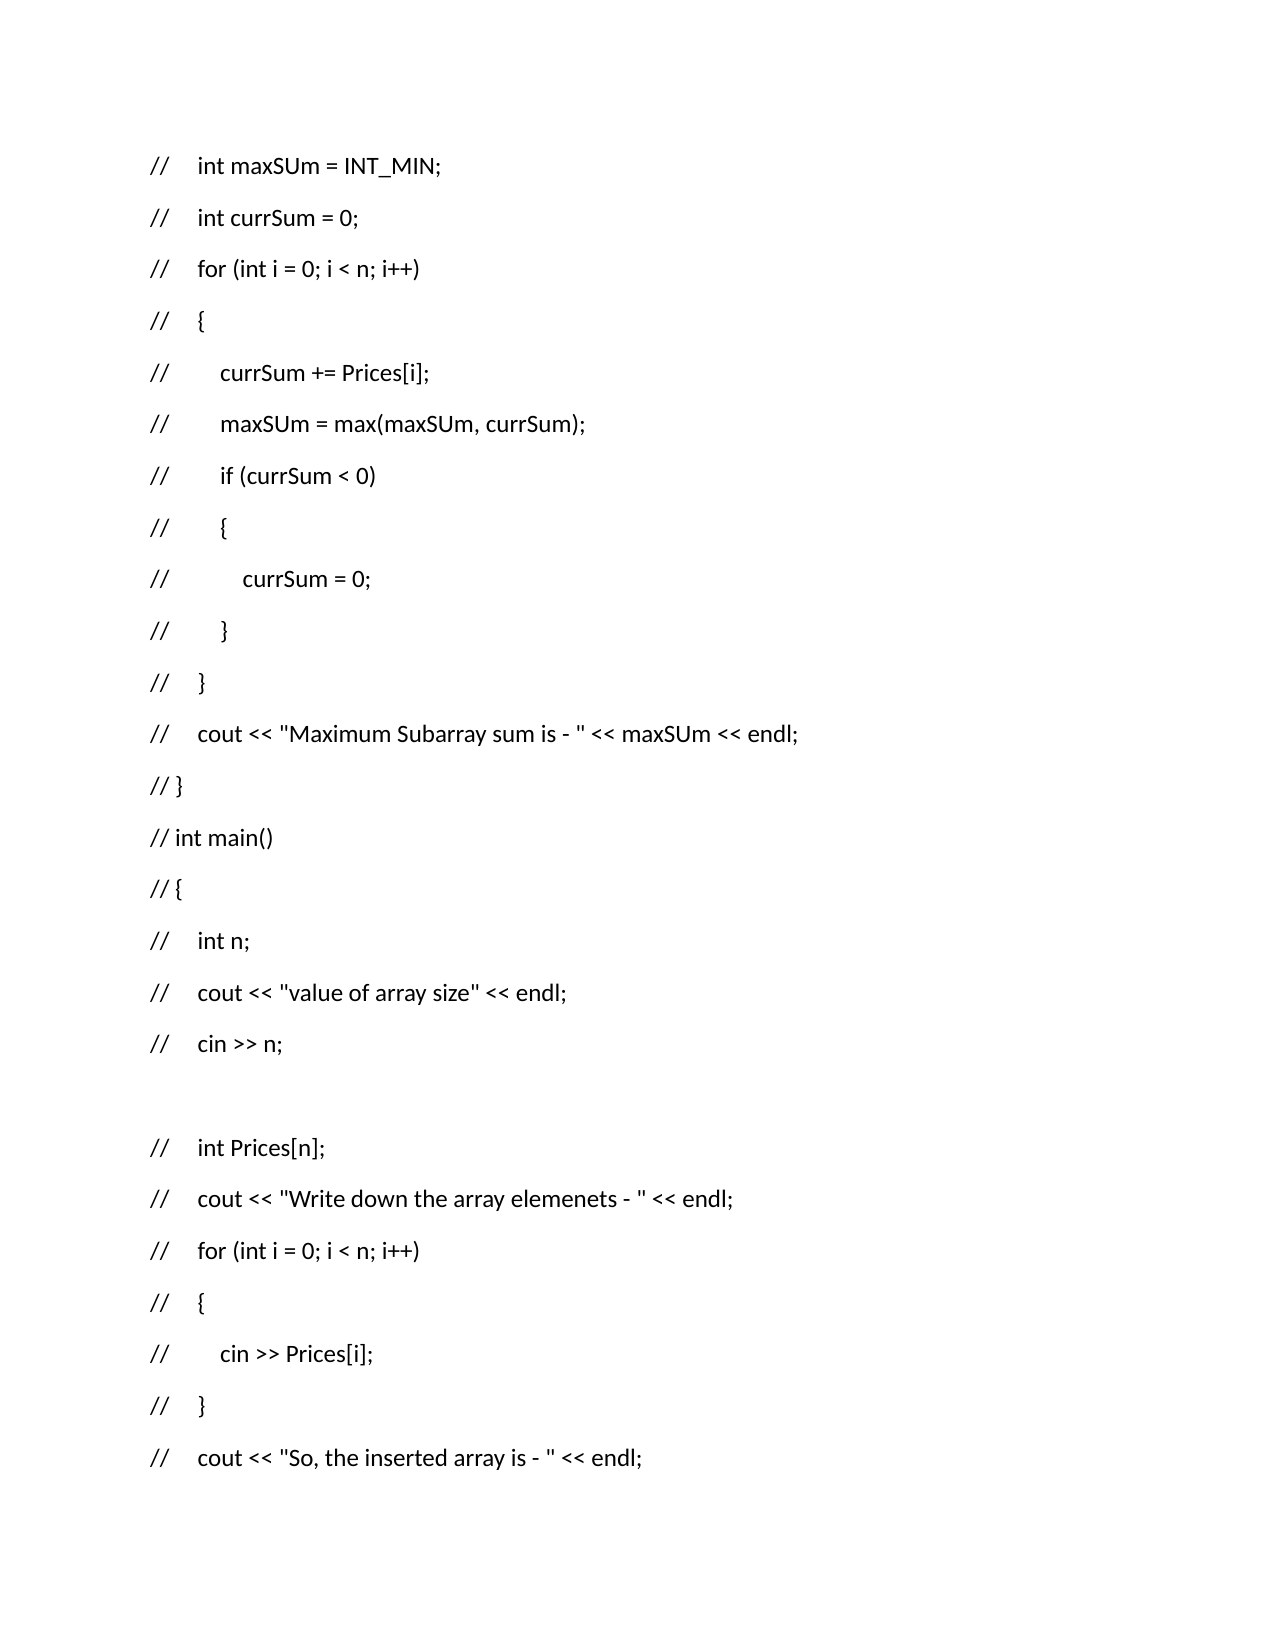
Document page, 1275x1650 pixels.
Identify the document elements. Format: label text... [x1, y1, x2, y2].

text // cout << "Write down the array elemenets - " << endl; [150, 1183, 1125, 1214]
text // cout << "So, the inserted array is - " << endl; [150, 1442, 1125, 1472]
text // for (int i = 0; i < n; i++) [150, 253, 1125, 284]
text // cout << "Maximum Subarray sum is - " << maxSUm << endl; [150, 718, 1125, 749]
text // currSum += Prices[i]; [150, 357, 1125, 387]
text // } [150, 1390, 1125, 1421]
text // { [150, 305, 1125, 336]
text // cin >> n; [150, 1028, 1125, 1059]
text // int main() [150, 822, 1125, 852]
text // currSum = 0; [150, 563, 1125, 594]
text // maxSUm = max(maxSUm, currSum); [150, 408, 1125, 439]
text // cout << "value of array size" << endl; [150, 977, 1125, 1007]
text // int maxSUm = INT_MIN; [150, 150, 1125, 181]
text // int Prices[n]; [150, 1132, 1125, 1162]
text // { [150, 512, 1125, 542]
text // { [150, 1287, 1125, 1317]
text // int n; [150, 925, 1125, 956]
text // cin >> Prices[i]; [150, 1338, 1125, 1369]
text // { [150, 873, 1125, 904]
text // } [150, 770, 1125, 801]
text // for (int i = 0; i < n; i++) [150, 1235, 1125, 1266]
text // } [150, 615, 1125, 646]
text // if (currSum < 0) [150, 460, 1125, 491]
text // int currSum = 0; [150, 202, 1125, 232]
text // } [150, 667, 1125, 697]
